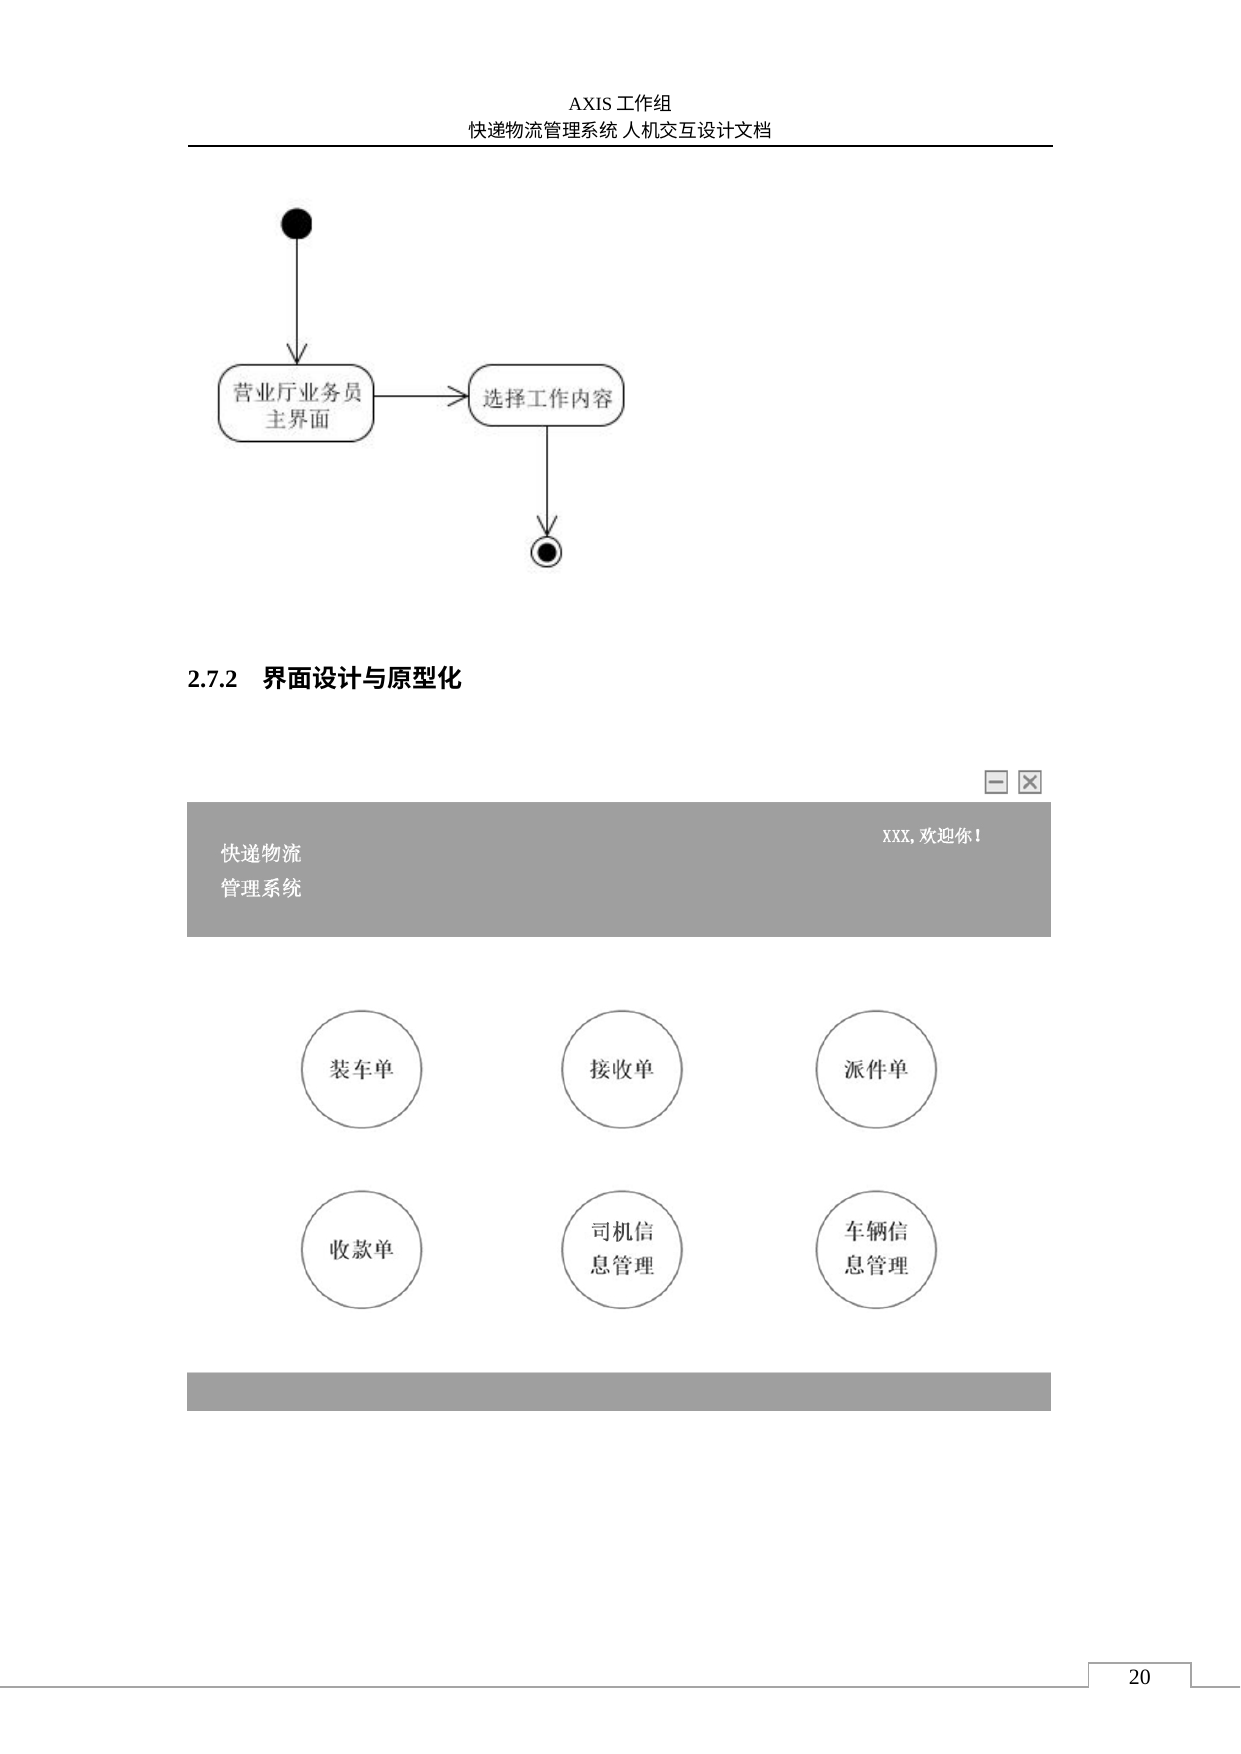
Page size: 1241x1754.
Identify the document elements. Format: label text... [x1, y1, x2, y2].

subtitle 界面设计与原型化 [187, 644, 1053, 709]
picture [187, 161, 656, 599]
picture [187, 762, 1051, 1411]
